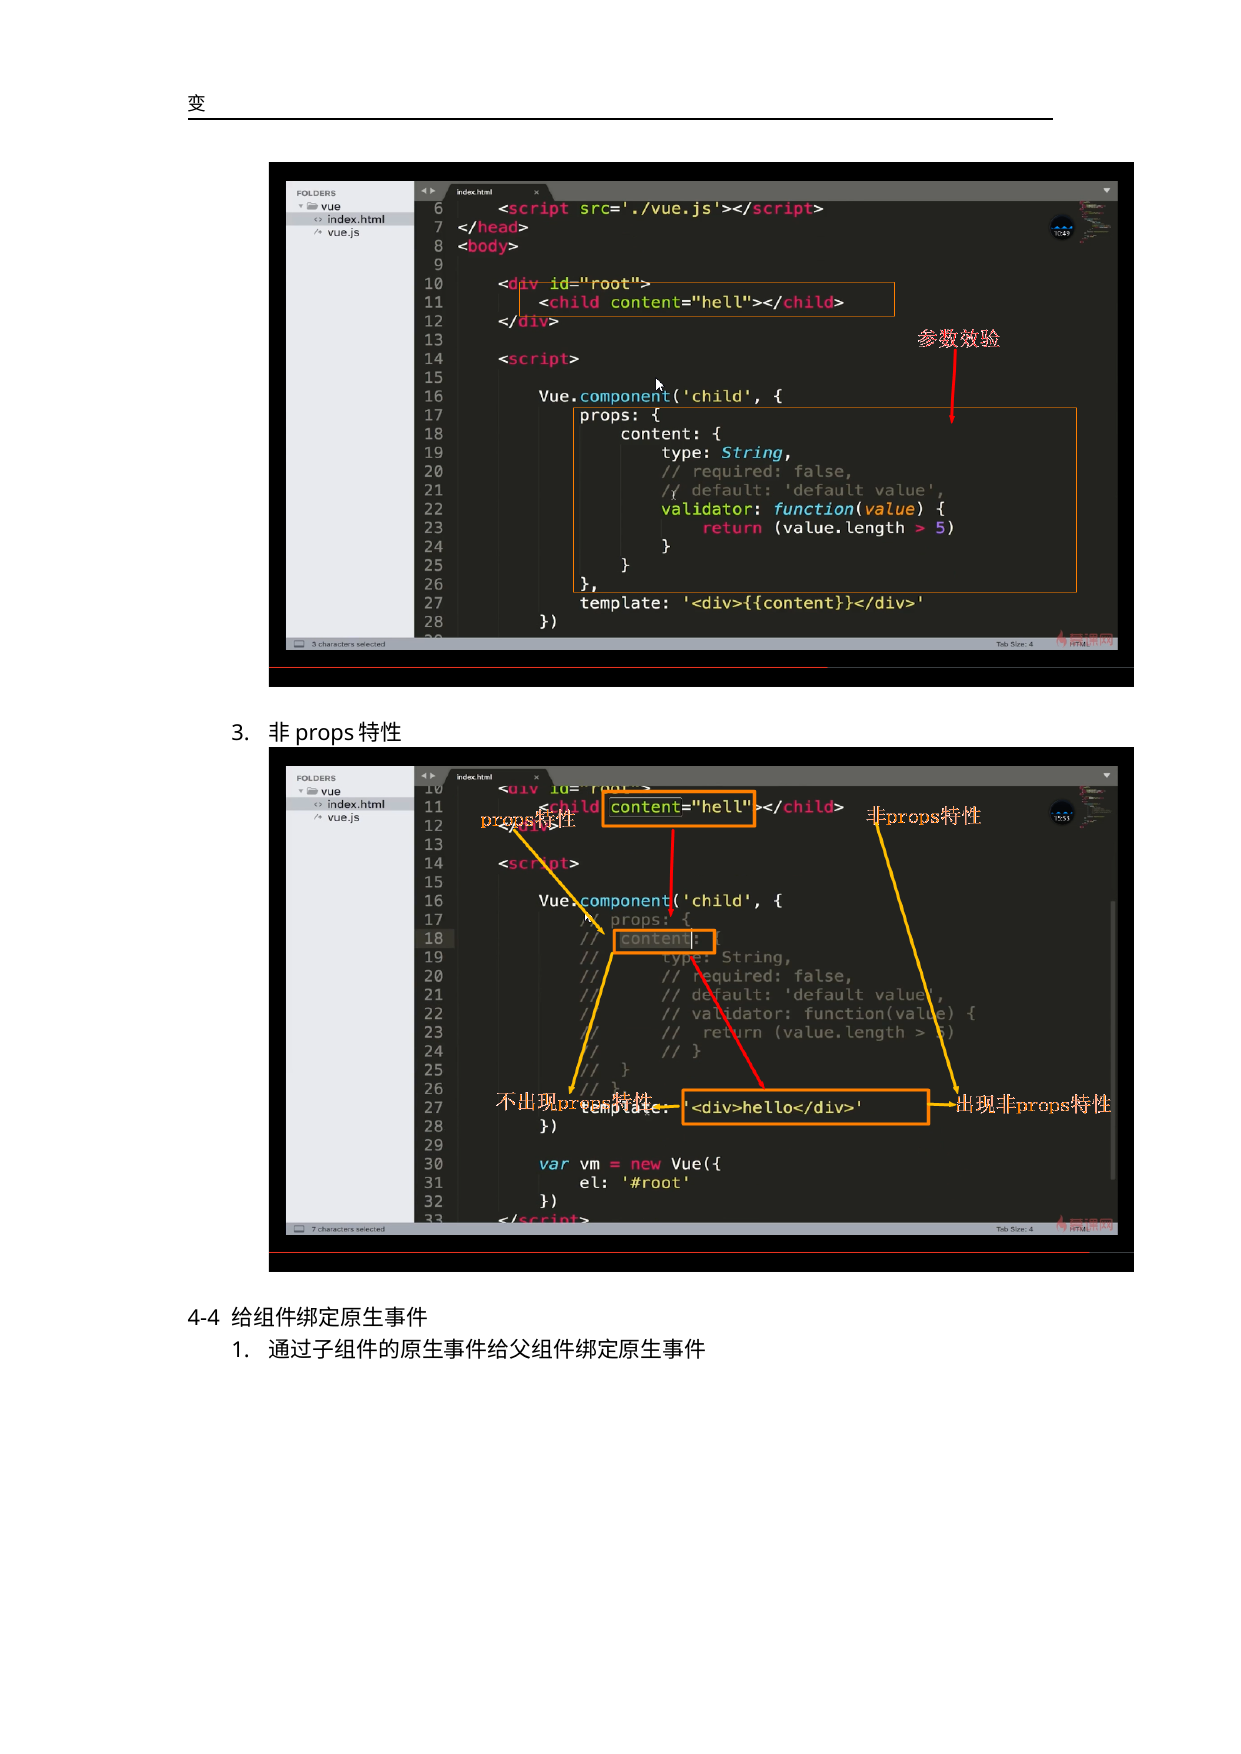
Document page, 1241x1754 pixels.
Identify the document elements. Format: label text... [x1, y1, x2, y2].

list 非props特性 [231, 714, 1053, 747]
picture [268, 747, 1134, 1272]
text 4-4 给组件绑定原生事件 [187, 1299, 1053, 1332]
list 通过子组件的原生事件给父组件绑定原生事件 [231, 1332, 1053, 1364]
picture [268, 162, 1134, 687]
